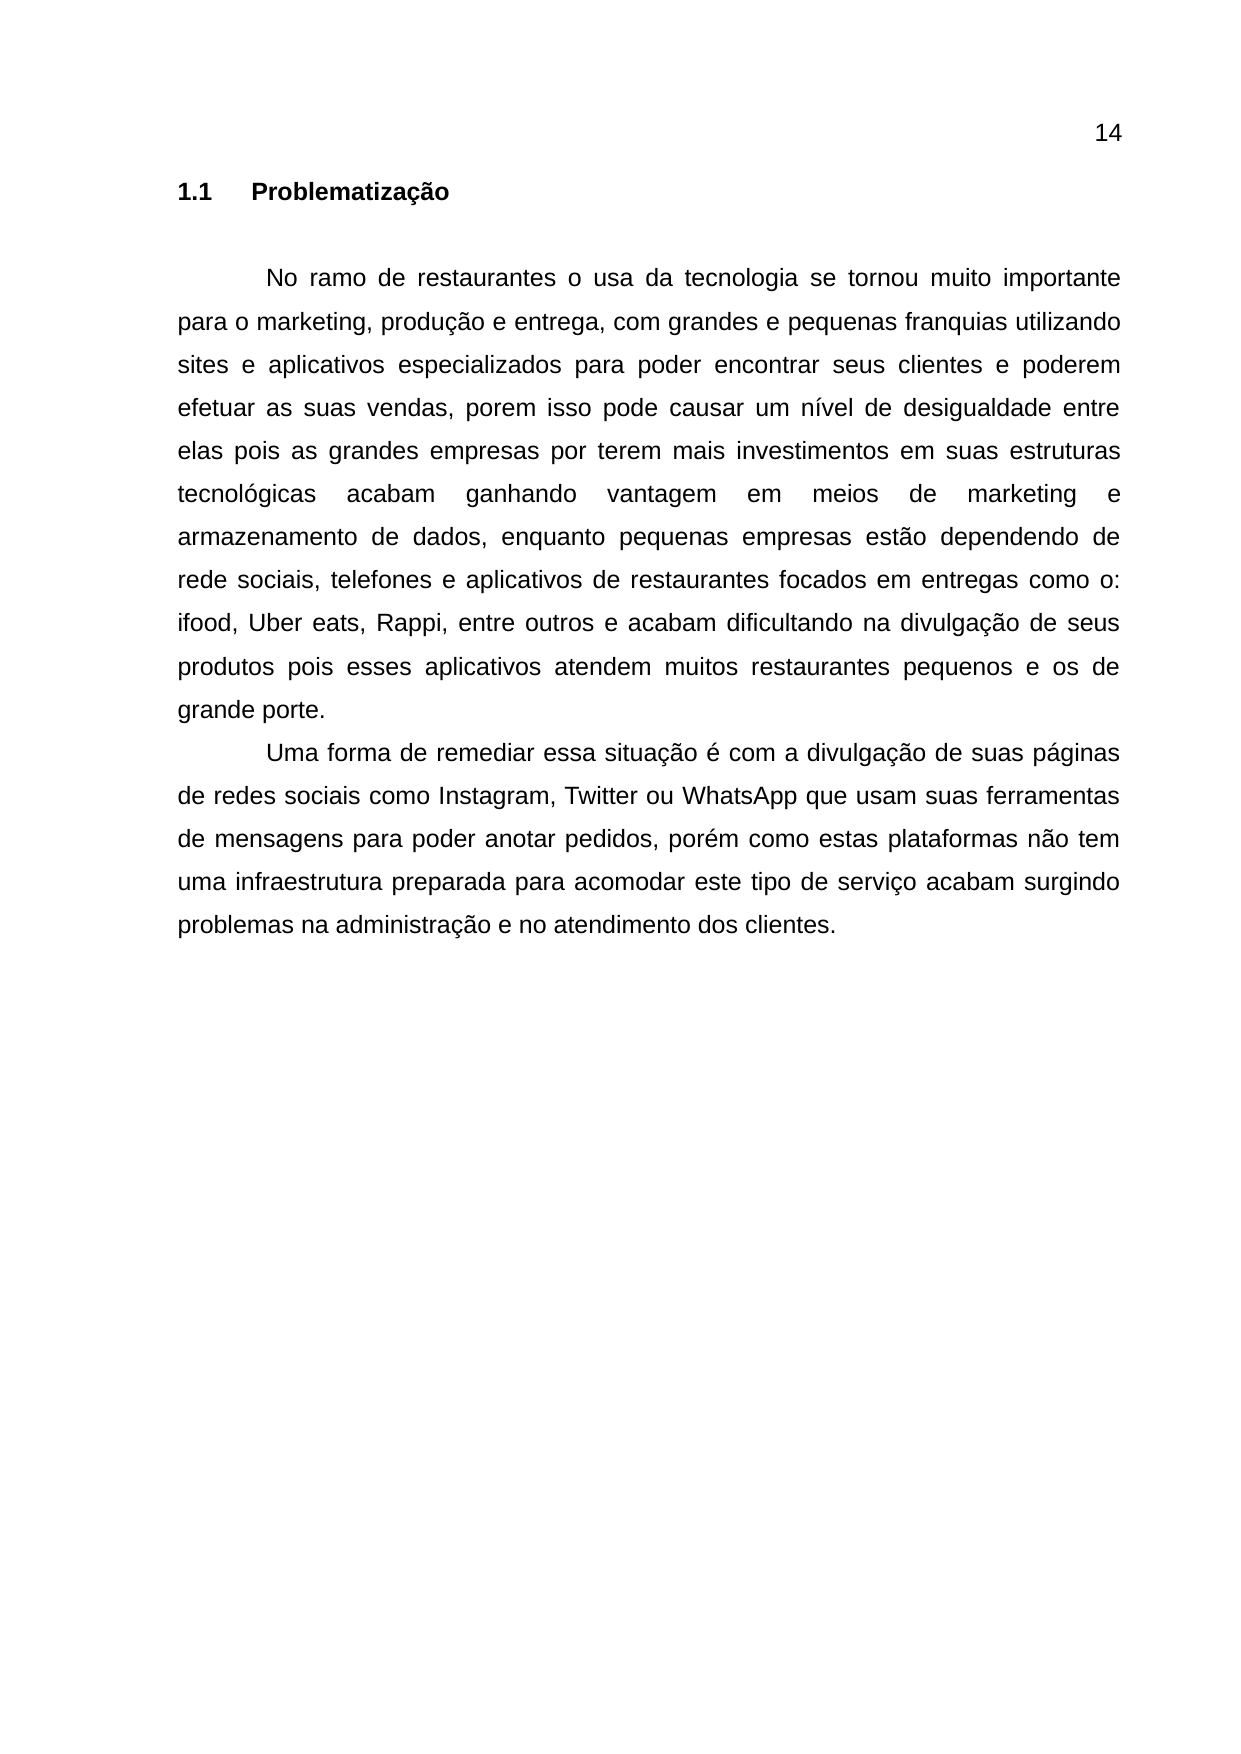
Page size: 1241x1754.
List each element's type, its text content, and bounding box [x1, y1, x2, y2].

text No ramo de restaurantes o usa da tecnologia se tornou muito importante para o marketing, produção e entrega, com grandes e pequenas franquias utilizando sites e aplicativos especializados para poder encontrar seus clientes e poderem efetuar as suas vendas, porem isso pode causar um nível de desigualdade entre elas pois as grandes empresas por terem mais investimentos em suas estruturas tecnológicas acabam ganhando vantagem em meios de marketing e armazenamento de dados, enquanto pequenas empresas estão dependendo de rede sociais, telefones e aplicativos de restaurantes focados em entregas como o: ifood, Uber eats, Rappi, entre outros e acabam dificultando na divulgação de seus produtos pois esses aplicativos atendem muitos restaurantes pequenos e os de grande porte. [177, 263, 1122, 723]
subtitle Problematização [177, 177, 1122, 206]
text Uma forma de remediar essa situação é com a divulgação de suas páginas de redes sociais como Instagram, Twitter ou WhatsApp que usam suas ferramentas de mensagens para poder anotar pedidos, porém como estas plataformas não tem uma infraestrutura preparada para acomodar este tipo de serviço acabam surgindo problemas na administração e no atendimento dos clientes. [177, 738, 1122, 939]
